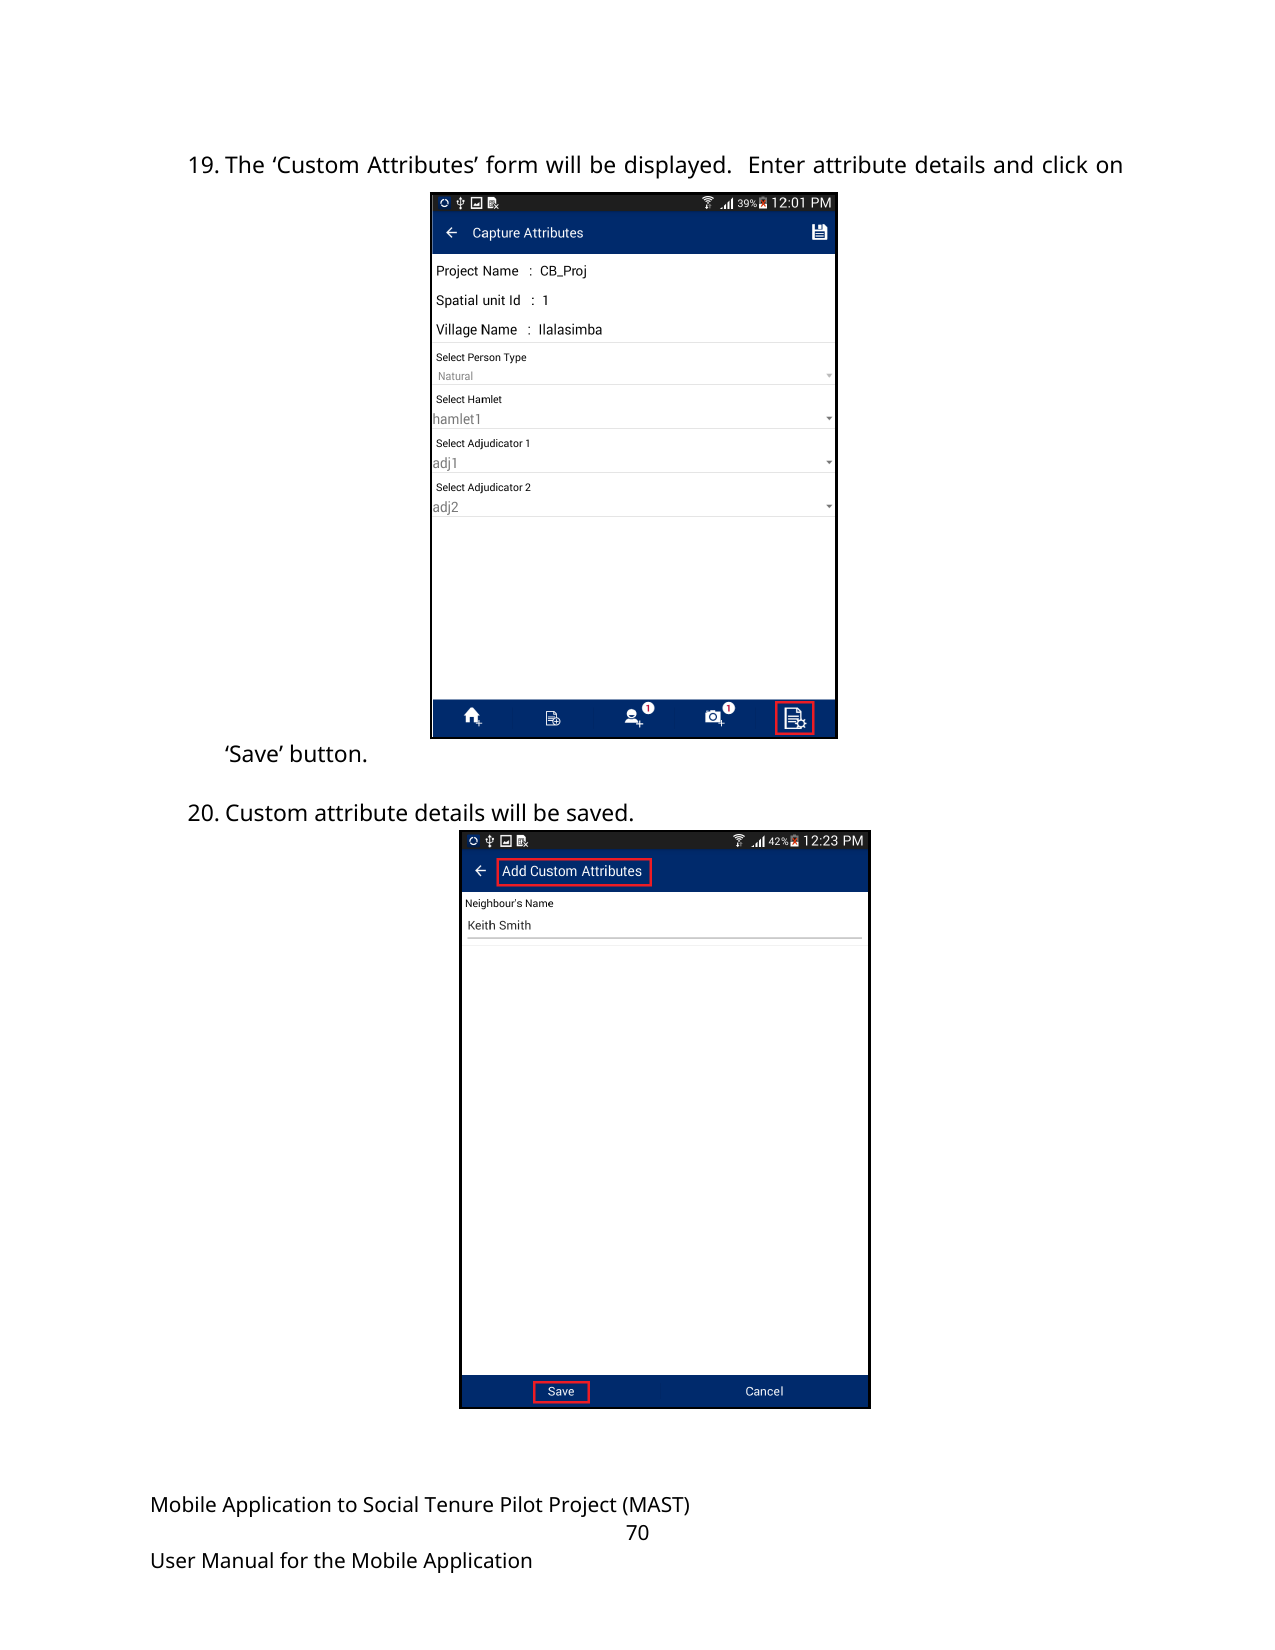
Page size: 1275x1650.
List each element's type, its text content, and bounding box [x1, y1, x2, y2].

picture [462, 832, 868, 1407]
list Custom attribute details will be saved. [187, 798, 1125, 827]
picture [432, 195, 835, 737]
